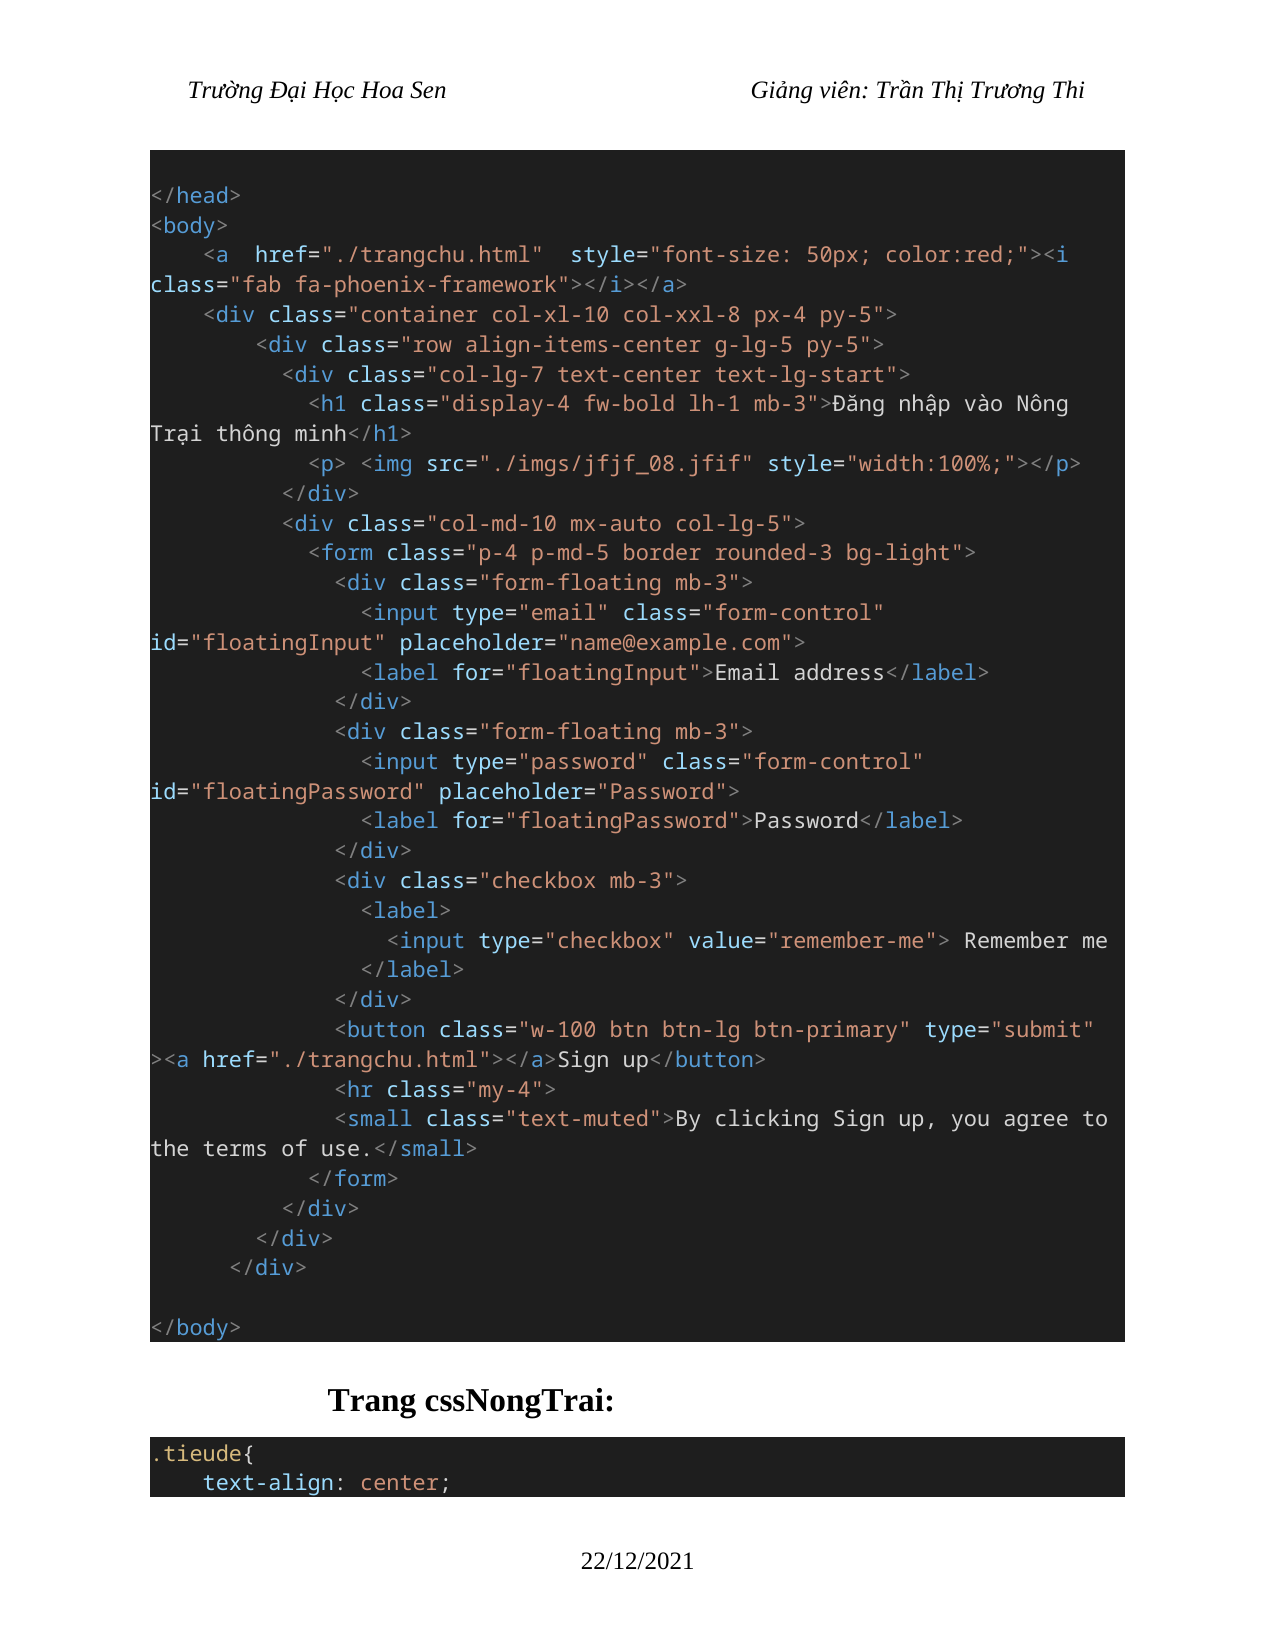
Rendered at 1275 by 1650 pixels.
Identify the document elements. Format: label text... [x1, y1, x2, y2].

text <body> [150, 209, 1125, 239]
text </form> [150, 1163, 1125, 1193]
text <div class="form-floating mb-3"> [150, 567, 1125, 597]
text <hr class="my-4"> [150, 1073, 1125, 1103]
text </div> [150, 1252, 1125, 1282]
text <div class="form-floating mb-3"> [150, 716, 1125, 746]
text <label for="floatingInput">Email address</label> [150, 656, 1125, 686]
text .tieude{ [150, 1437, 1125, 1467]
text <label for="floatingPassword">Password</label> [150, 805, 1125, 835]
text <form class="p-4 p-md-5 border rounded-3 bg-light"> [150, 537, 1125, 567]
text </div> [150, 835, 1125, 865]
text </div> [150, 984, 1125, 1014]
text <a href="./trangchu.html" style="font-size: 50px; color:red;"><i class="fab fa-phoenix-framework"></i></a> [150, 239, 1125, 299]
text <div class="checkbox mb-3"> [150, 865, 1125, 895]
text <div class="col-md-10 mx-auto col-lg-5"> [150, 507, 1125, 537]
text <input type="password" class="form-control" id="floatingPassword" placeholder="Password"> [150, 746, 1125, 805]
text <h1 class="display-4 fw-bold lh-1 mb-3">Đăng nhập vào Nông Trại thông minh</h1> [150, 388, 1125, 448]
text </div> [150, 1222, 1125, 1252]
text <button class="w-100 btn btn-lg btn-primary" type="submit" ><a href="./trangchu.html"></a>Sign up</button> [150, 1014, 1125, 1073]
text <div class="container col-xl-10 col-xxl-8 px-4 py-5"> [150, 299, 1125, 329]
text </div> [150, 686, 1125, 716]
text <div class="row align-items-center g-lg-5 py-5"> [150, 329, 1125, 358]
text <p> <img src="./imgs/jfjf_08.jfif" style="width:100%;"></p> [150, 448, 1125, 478]
text </div> [150, 1193, 1125, 1222]
text <input type="checkbox" value="remember-me"> Remember me [150, 924, 1125, 954]
text <label> [150, 895, 1125, 924]
text </div> [150, 478, 1125, 507]
text text-align: center; [150, 1467, 1125, 1497]
text </label> [150, 954, 1125, 984]
text Trang cssNongTrai: [327, 1380, 1125, 1418]
text <div class="col-lg-7 text-center text-lg-start"> [150, 358, 1125, 388]
text <input type="email" class="form-control" id="floatingInput" placeholder="name@example.com"> [150, 597, 1125, 656]
text </body> [150, 1312, 1125, 1342]
text </head> [150, 180, 1125, 209]
text <small class="text-muted">By clicking Sign up, you agree to the terms of use.</small> [150, 1103, 1125, 1163]
